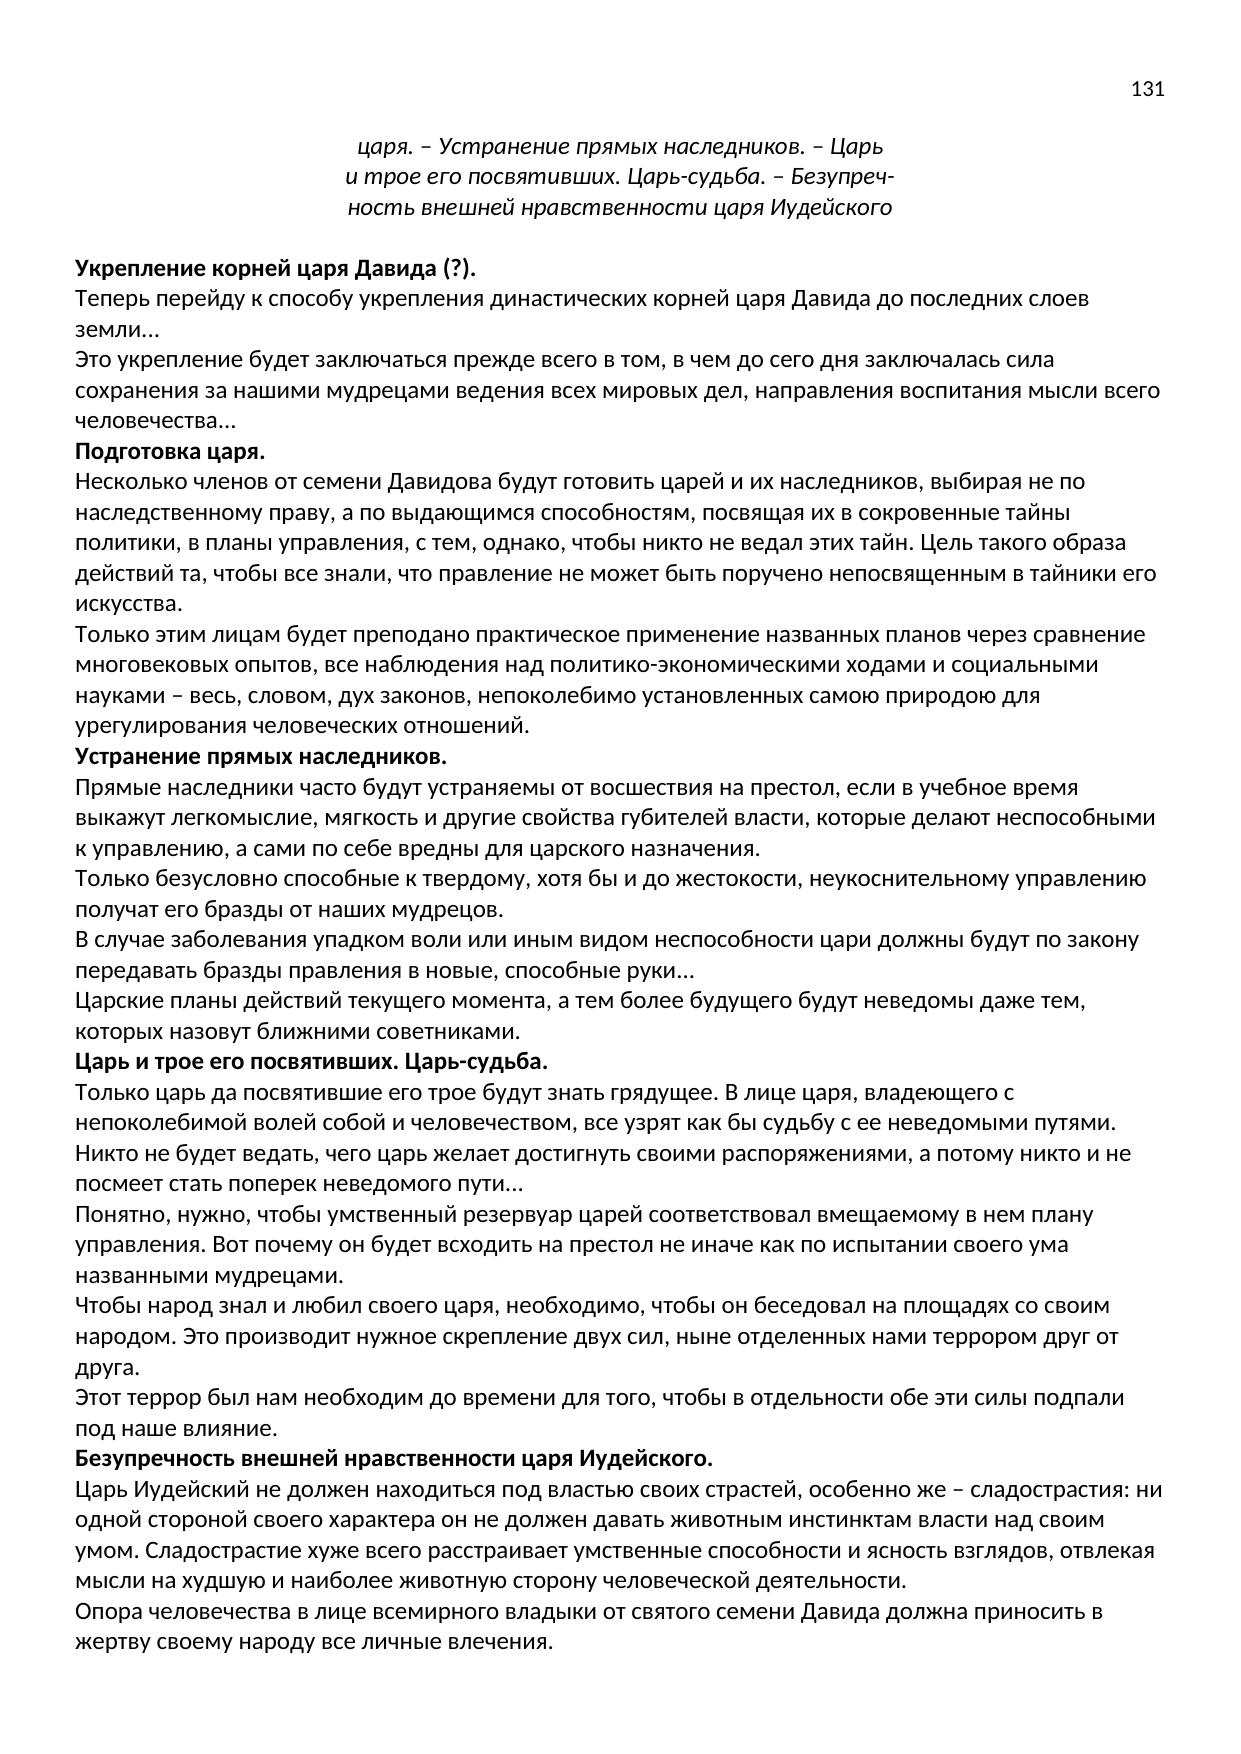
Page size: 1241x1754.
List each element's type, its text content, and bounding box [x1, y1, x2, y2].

text В случае заболевания упадком воли или иным видом неспособности цари должны будут по закону передавать бразды правления в новые, способные руки... [75, 923, 1165, 984]
text Безупречность внешней нравственности царя Иудейского. [75, 1442, 1165, 1473]
text Несколько членов от семени Давидова будут готовить царей и их наследников, выбирая не по наследственному праву, а по выдающимся способностям, посвящая их в сокровенные тайны политики, в планы управления, с тем, однако, чтобы никто не ведал этих тайн. Цель такого образа действий та, чтобы все знали, что правление не может быть поручено непосвященным в тайники его искусства. [75, 466, 1165, 618]
text Подготовка царя. [75, 435, 1165, 466]
text Чтобы народ знал и любил своего царя, необходимо, чтобы он беседовал на площадях со своим народом. Это производит нужное скрепление двух сил, ныне отделенных нами террором друг от друга. [75, 1289, 1165, 1381]
text Царь и трое его посвятивших. Царь-судьба. [75, 1045, 1165, 1076]
text Это укрепление будет заключаться прежде всего в том, в чем до сего дня заключалась сила сохранения за нашими мудрецами ведения всех мировых дел, направления воспитания мысли всего человечества... [75, 343, 1165, 435]
text Царь Иудейский не должен находиться под властью своих страстей, особенно же – сладострастия: ни одной стороной своего характера он не должен давать животным инстинктам власти над своим умом. Сладострастие хуже всего расстраивает умственные способности и ясность взглядов, отвлекая мысли на худшую и наиболее животную сторону человеческой деятельности. [75, 1473, 1165, 1595]
text Прямые наследники часто будут устраняемы от восшествия на престол, если в учебное время выкажут легкомыслие, мягкость и другие свойства губителей власти, которые делают неспособными к управлению, а сами по себе вредны для царского назначения. [75, 771, 1165, 862]
text ность внешней нравственности царя Иудейского [75, 191, 1165, 221]
text царя. – Устранение прямых наследников. – Царь [75, 130, 1165, 160]
text Укрепление корней царя Давида (?). [75, 252, 1165, 282]
text Царские планы действий текущего момента, а тем более будущего будут неведомы даже тем, которых назовут ближними советниками. [75, 984, 1165, 1045]
text Только безусловно способные к твердому, хотя бы и до жестокости, неукоснительному управлению получат его бразды от наших мудрецов. [75, 862, 1165, 923]
text Понятно, нужно, чтобы умственный резервуар царей соответствовал вмещаемому в нем плану управления. Вот почему он будет всходить на престол не иначе как по испытании своего ума названными мудрецами. [75, 1198, 1165, 1289]
text Теперь перейду к способу укрепления династических корней царя Давида до последних слоев земли... [75, 282, 1165, 343]
text Только этим лицам будет преподано практическое применение названных планов через сравнение многовековых опытов, все наблюдения над политико-экономическими ходами и социальными науками – весь, словом, дух законов, непоколебимо установленных самою природою для урегулирования человеческих отношений. [75, 618, 1165, 740]
text и трое его посвятивших. Царь-судьба. – Безупреч- [75, 160, 1165, 191]
text Опора человечества в лице всемирного владыки от святого семени Давида должна приносить в жертву своему народу все личные влечения. [75, 1595, 1165, 1656]
text Устранение прямых наследников. [75, 740, 1165, 771]
text Только царь да посвятившие его трое будут знать грядущее. В лице царя, владеющего с непоколебимой волей собой и человечеством, все узрят как бы судьбу с ее неведомыми путями. Никто не будет ведать, чего царь желает достигнуть своими распоряжениями, а потому никто и не посмеет стать поперек неведомого пути... [75, 1076, 1165, 1198]
text Этот террор был нам необходим до времени для того, чтобы в отдельности обе эти силы подпали под наше влияние. [75, 1381, 1165, 1442]
